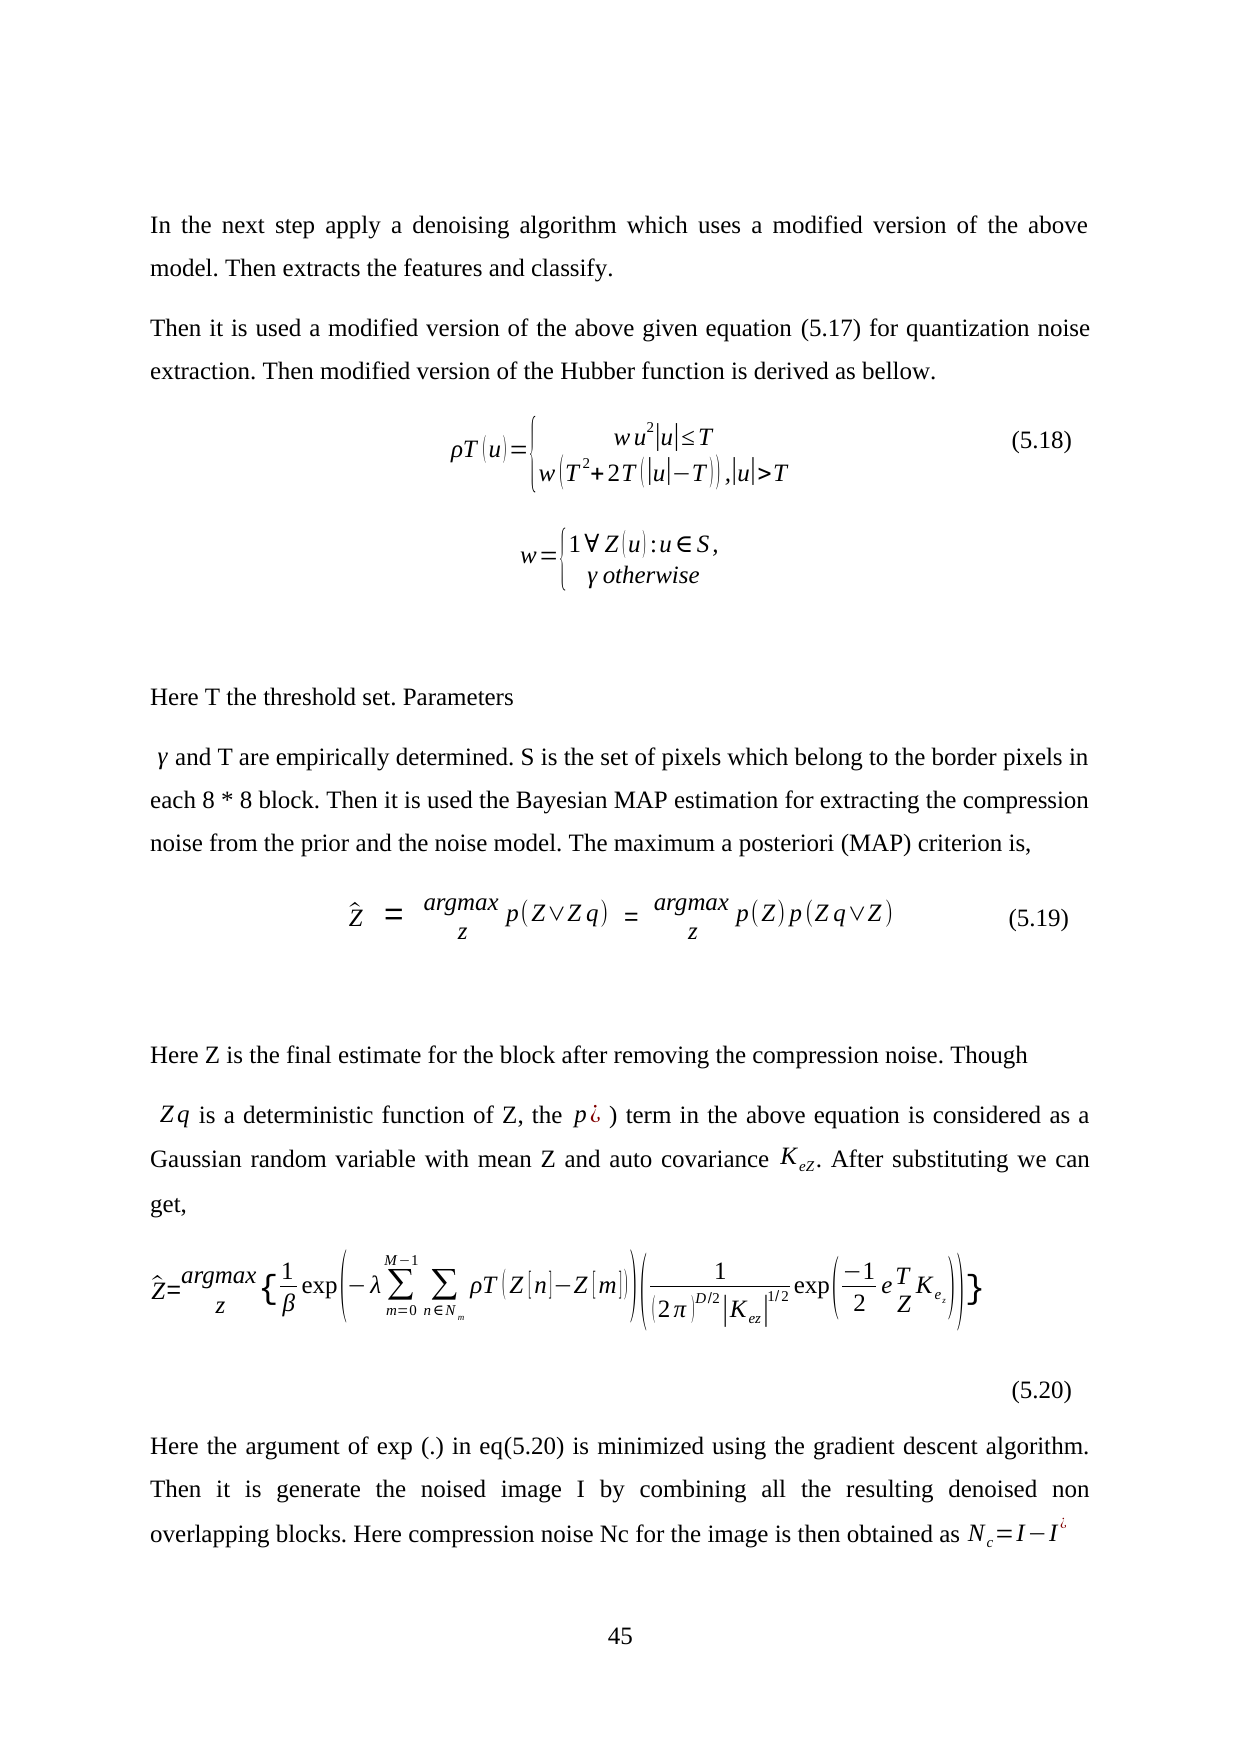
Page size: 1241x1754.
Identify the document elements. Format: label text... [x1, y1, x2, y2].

text Here T the threshold set. Parameters [150, 682, 1090, 711]
text Here Z is the final estimate for the block after removing the compression noise. Though [150, 1040, 1090, 1069]
text = = [150, 888, 1090, 945]
text and T are empirically determined. S is the set of pixels which belong to the border pixels in each 8 * 8 block. Then it is used the Bayesian MAP estimation for extracting the compression noise from the prior and the noise model. The maximum a posteriori (MAP) criterion is, [150, 742, 1090, 857]
text In the next step apply a denoising algorithm which uses a modified version of the above model. Then extracts the features and classify. [150, 210, 1090, 282]
text Then it is used a modified version of the above given equation (5.17) for quantization noise extraction. Then modified version of the Hubber function is derived as bellow. [150, 313, 1090, 384]
text ={} [150, 1248, 1090, 1332]
text is a deterministic function of Z, the ) term in the above equation is considered as a Gaussian random variable with mean Z and auto covariance . After substituting we can get, [150, 1100, 1090, 1217]
text Here the argument of exp (.) in eq(5.20) is minimized using the gradient descent algorithm. Then it is generate the noised image I by combining all the resulting denoised non overlapping blocks. Here compression noise Nc for the image is then obtained as [150, 1431, 1090, 1550]
